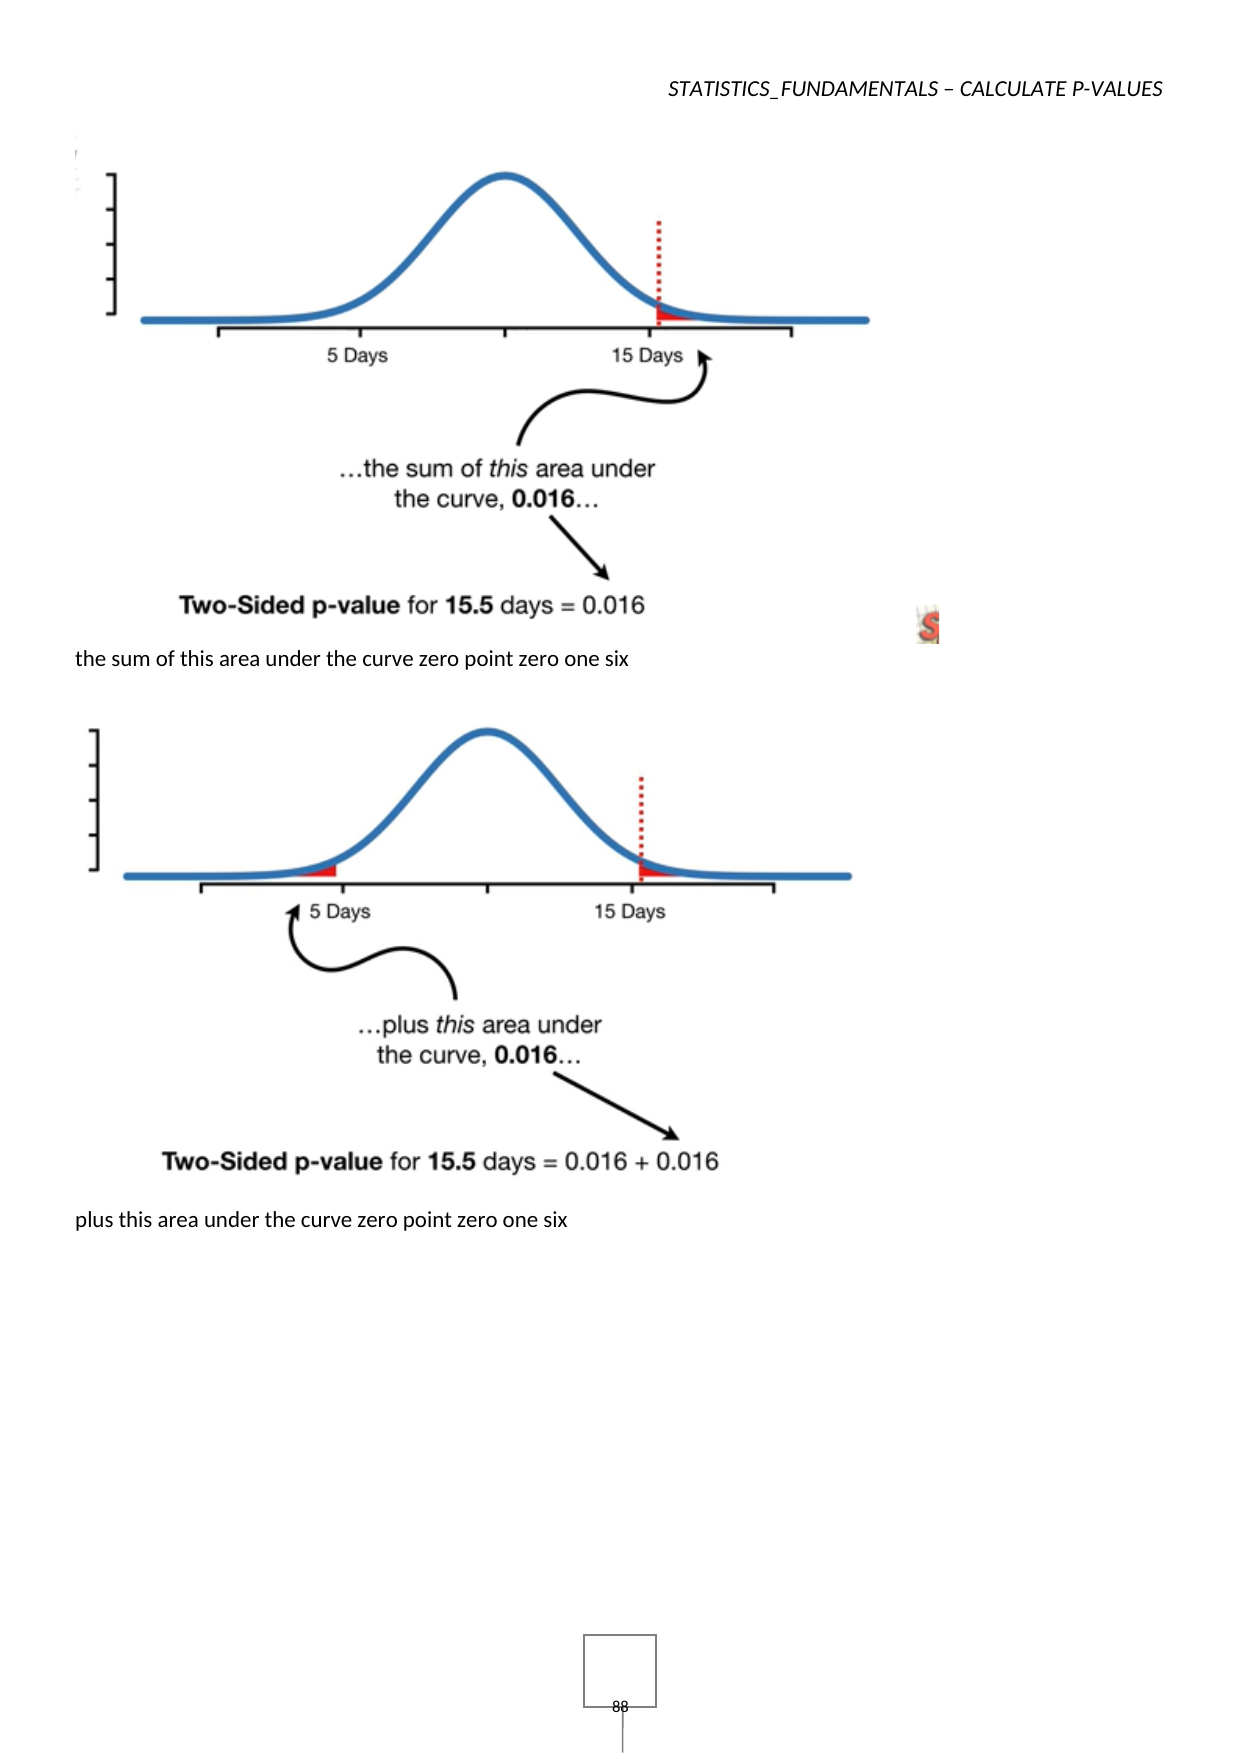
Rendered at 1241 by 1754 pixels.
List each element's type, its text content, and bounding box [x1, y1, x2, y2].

picture [75, 129, 940, 644]
picture [75, 700, 891, 1205]
text plus this area under the curve zero point zero one six [75, 1205, 1165, 1233]
text the sum of this area under the curve zero point zero one six [75, 644, 1165, 672]
